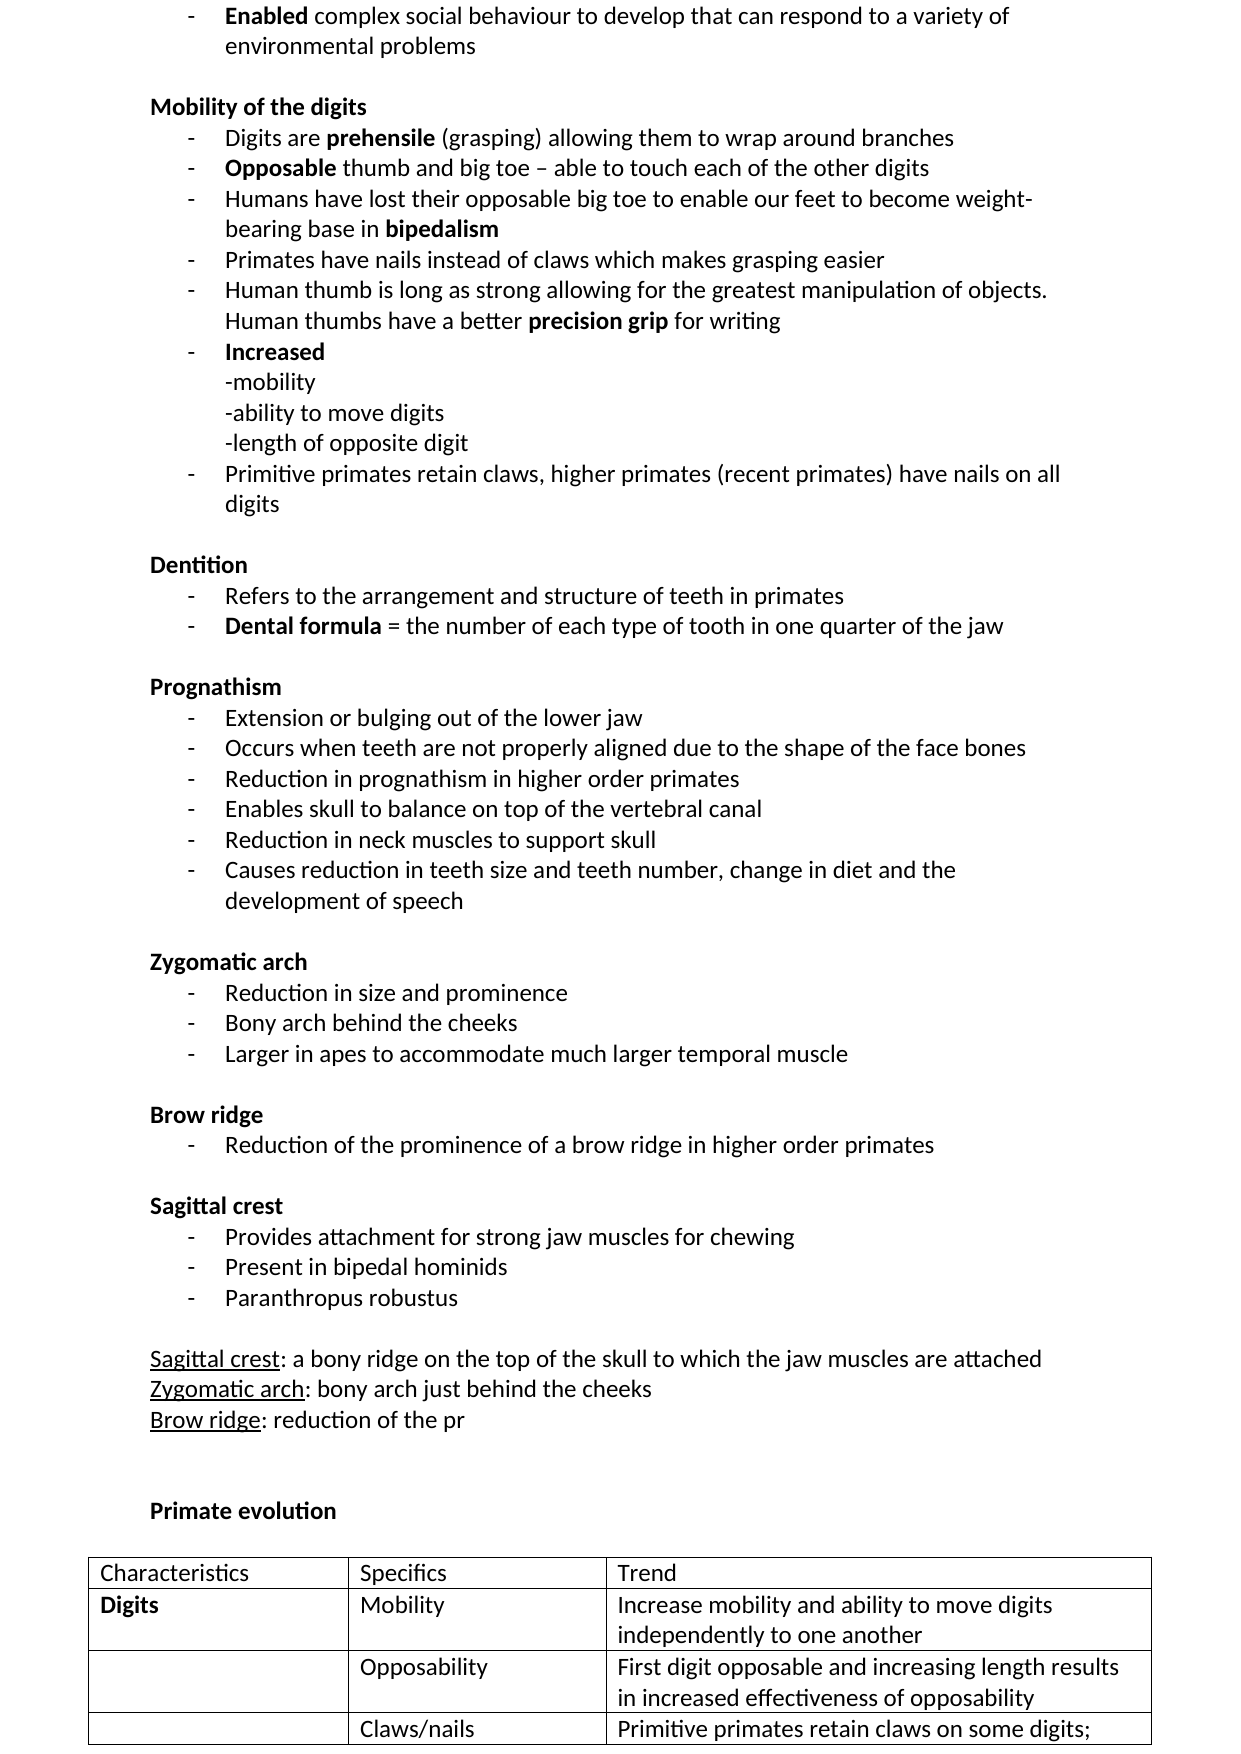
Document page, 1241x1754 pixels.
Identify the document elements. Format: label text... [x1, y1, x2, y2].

text Zygomatic arch [150, 946, 1090, 977]
text -mobility [225, 366, 1090, 397]
table_cell Mobility [349, 1589, 606, 1650]
list Provides attachment for strong jaw muscles for chewing [187, 1221, 1090, 1251]
list Occurs when teeth are not properly aligned due to the shape of the face bones [187, 732, 1090, 763]
list Dental formula = the number of each type of tooth in one quarter of the jaw [187, 610, 1090, 641]
list Enables skull to balance on top of the vertebral canal [187, 793, 1090, 824]
table_cell [89, 1713, 348, 1744]
list Reduction in neck muscles to support skull [187, 824, 1090, 854]
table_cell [607, 1713, 1151, 1744]
table_header Characteristics [89, 1558, 348, 1588]
list Digits are prehensile (grasping) allowing them to wrap around branches [187, 122, 1090, 153]
text Primate evolution [150, 1496, 1090, 1526]
list Humans have lost their opposable big toe to enable our feet to become weight-bearing base in bipedalism [187, 183, 1090, 244]
table_cell Increase mobility and ability to move digits independently to one another [607, 1589, 1151, 1650]
text Mobility of the digits [150, 92, 1090, 122]
text -length of opposite digit [225, 427, 1090, 458]
list Opposable thumb and big toe – able to touch each of the other digits [187, 153, 1090, 183]
table_cell Digits [89, 1589, 348, 1650]
table_cell First digit opposable and increasing length results in increased effectiveness of opposability [607, 1651, 1151, 1712]
text Sagittal crest [150, 1190, 1090, 1221]
text Brow ridge [150, 1099, 1090, 1129]
text Brow ridge: reduction of the pr [150, 1404, 1090, 1434]
list Primitive primates retain claws, higher primates (recent primates) have nails on all digits [187, 458, 1090, 519]
text -ability to move digits [225, 397, 1090, 427]
list Increased [187, 336, 1090, 366]
table_cell [89, 1651, 348, 1712]
list Paranthropus robustus [187, 1282, 1090, 1312]
table_cell Claws/nails [349, 1713, 606, 1744]
list Reduction of the prominence of a brow ridge in higher order primates [187, 1129, 1090, 1160]
list Causes reduction in teeth size and teeth number, change in diet and the development of speech [187, 854, 1090, 916]
table_header Trend [607, 1558, 1151, 1588]
list Human thumb is long as strong allowing for the greatest manipulation of objects. Human thumbs have a better precision grip for writing [187, 275, 1090, 336]
list Refers to the arrangement and structure of teeth in primates [187, 580, 1090, 610]
list Bony arch behind the cheeks [187, 1007, 1090, 1038]
list Extension or bulging out of the lower jaw [187, 702, 1090, 732]
list Present in bipedal hominids [187, 1251, 1090, 1282]
list Enabled complex social behaviour to develop that can respond to a variety of environmental problems [187, 0, 1090, 61]
text Zygomatic arch: bony arch just behind the cheeks [150, 1373, 1090, 1404]
list Reduction in size and prominence [187, 977, 1090, 1007]
text Prognathism [150, 671, 1090, 702]
list Reduction in prognathism in higher order primates [187, 763, 1090, 793]
table_header Specifics [349, 1558, 606, 1588]
list Primates have nails instead of claws which makes grasping easier [187, 244, 1090, 275]
list Larger in apes to accommodate much larger temporal muscle [187, 1038, 1090, 1068]
text Dentition [150, 549, 1090, 580]
table_cell Opposability [349, 1651, 606, 1712]
text Sagittal crest: a bony ridge on the top of the skull to which the jaw muscles are attached [150, 1343, 1090, 1373]
